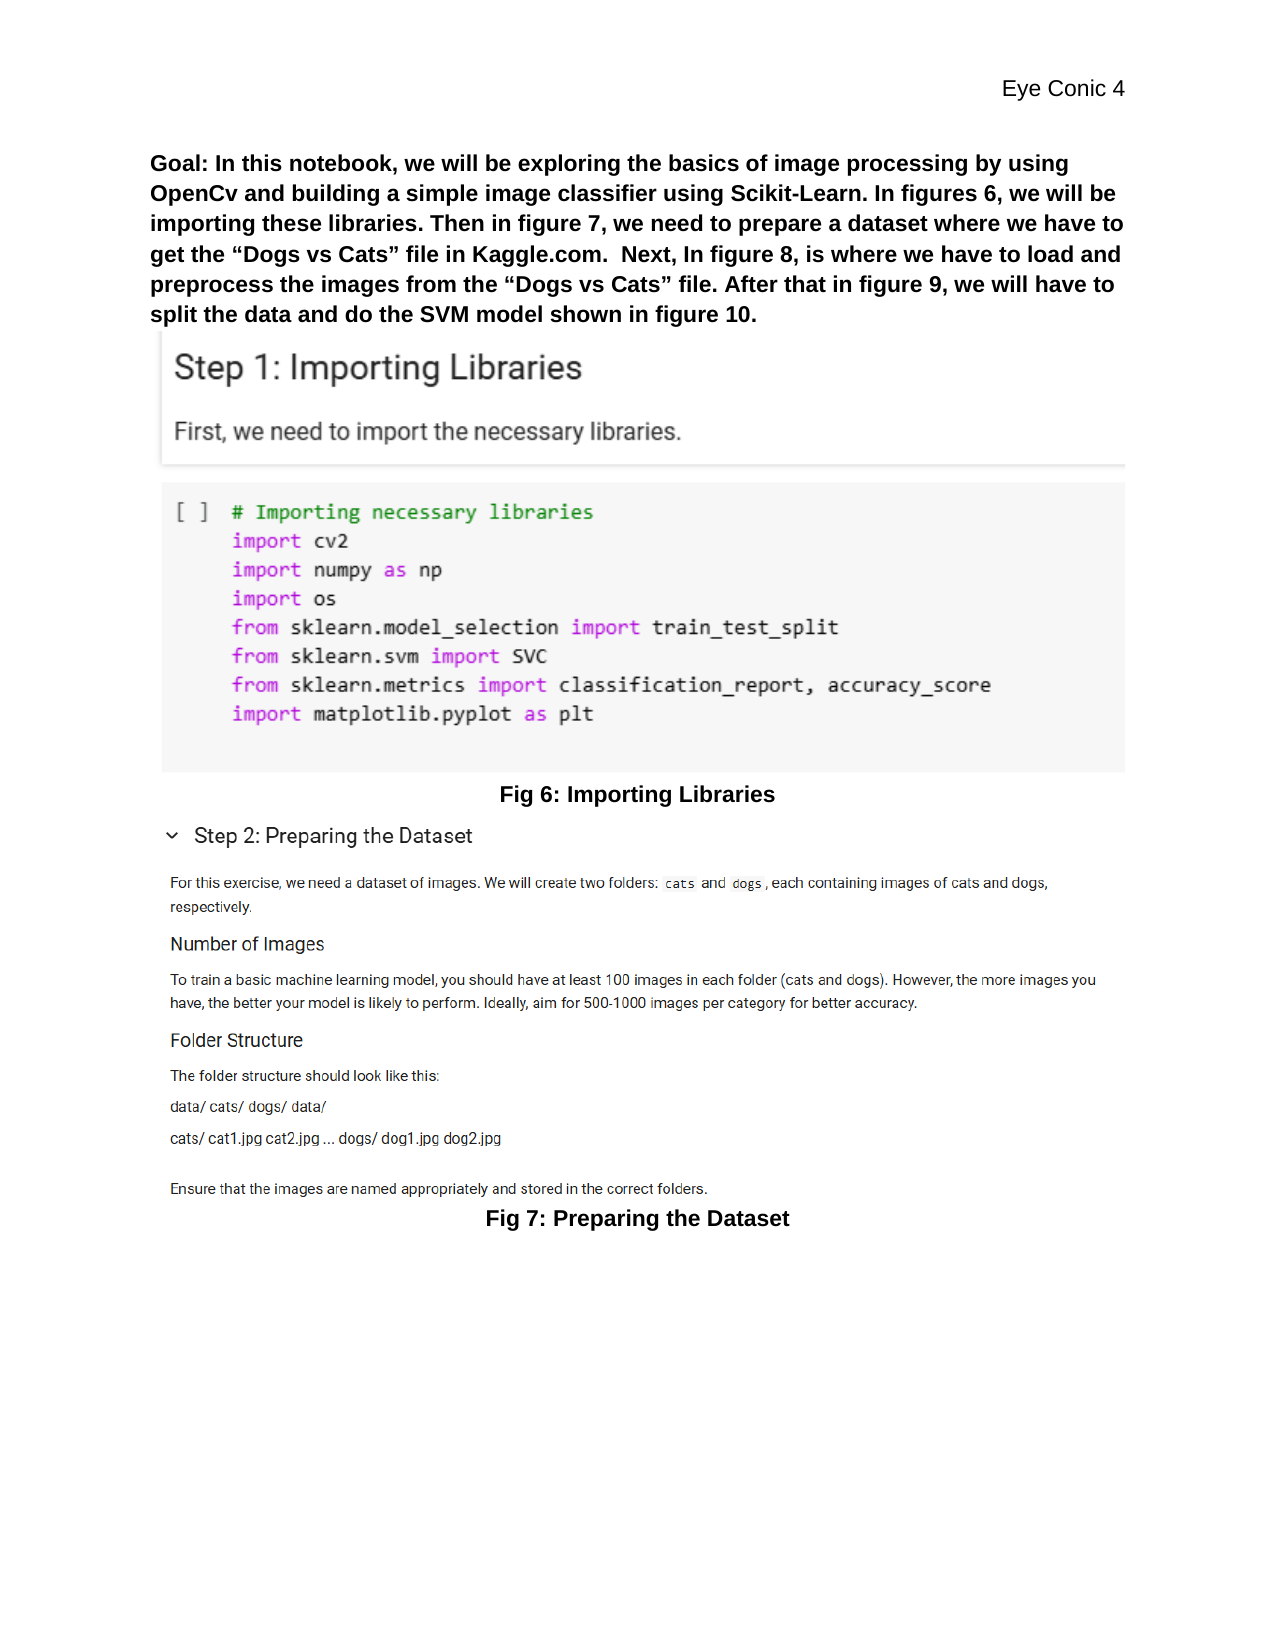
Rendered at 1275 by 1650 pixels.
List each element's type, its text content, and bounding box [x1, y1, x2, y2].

picture [150, 811, 1125, 1201]
text Fig 6: Importing Libraries [150, 781, 1125, 807]
text Fig 7: Preparing the Dataset [150, 1204, 1125, 1231]
picture [150, 331, 1125, 777]
text Goal: In this notebook, we will be exploring the basics of image processing by using OpenCv and building a simple image classifier using Scikit-Learn. In figures 6, we will be importing these libraries. Then in figure 7, we need to prepare a dataset where we have to get the “Dogs vs Cats” file in Kaggle.com. Next, In figure 8, is where we have to load and preprocess the images from the “Dogs vs Cats” file. After that in figure 9, we will have to split the data and do the SVM model shown in figure 10. [150, 150, 1125, 327]
